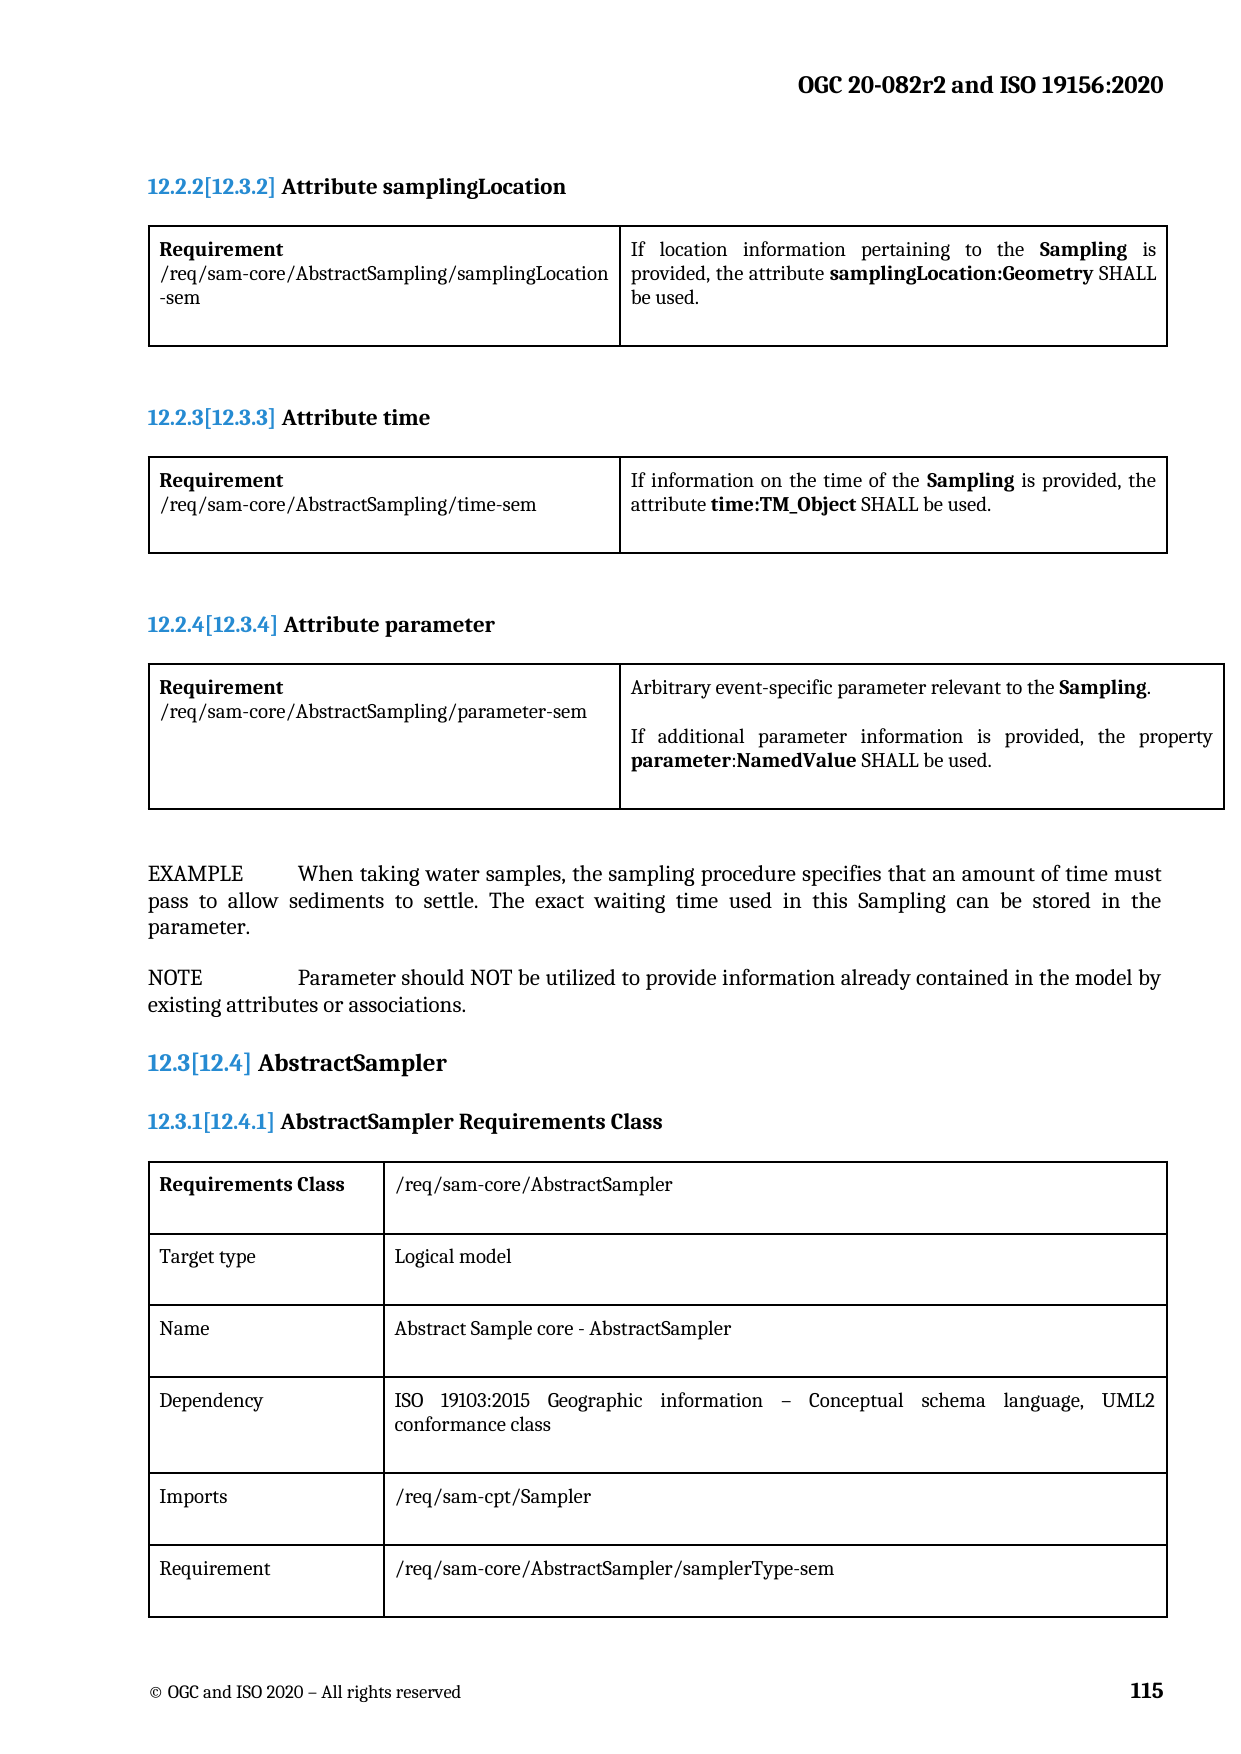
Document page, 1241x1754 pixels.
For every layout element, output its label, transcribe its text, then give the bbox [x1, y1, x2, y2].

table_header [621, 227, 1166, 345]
subtitle AbstractSampler Requirements Class [148, 1109, 1163, 1136]
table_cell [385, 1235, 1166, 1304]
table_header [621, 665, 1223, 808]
subtitle Attribute time [148, 405, 1163, 431]
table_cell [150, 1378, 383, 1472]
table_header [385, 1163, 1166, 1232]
subtitle Attribute samplingLocation [148, 174, 1163, 200]
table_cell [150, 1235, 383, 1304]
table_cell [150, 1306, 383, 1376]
subtitle Attribute parameter [148, 612, 1163, 638]
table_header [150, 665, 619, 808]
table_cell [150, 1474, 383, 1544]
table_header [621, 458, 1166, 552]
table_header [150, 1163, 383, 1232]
subtitle AbstractSampler [148, 1049, 1163, 1078]
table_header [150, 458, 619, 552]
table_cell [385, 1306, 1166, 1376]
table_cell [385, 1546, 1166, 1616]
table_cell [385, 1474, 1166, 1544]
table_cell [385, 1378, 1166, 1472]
text EXAMPLE When taking water samples, the sampling procedure specifies that an amount of time must pass to allow sediments to settle. The exact waiting time used in this Sampling can be stored in the parameter. [148, 861, 1163, 940]
text NOTE Parameter should NOT be utilized to provide information already contained in the model by existing attributes or associations. [148, 965, 1163, 1018]
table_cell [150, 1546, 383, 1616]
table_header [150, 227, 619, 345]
